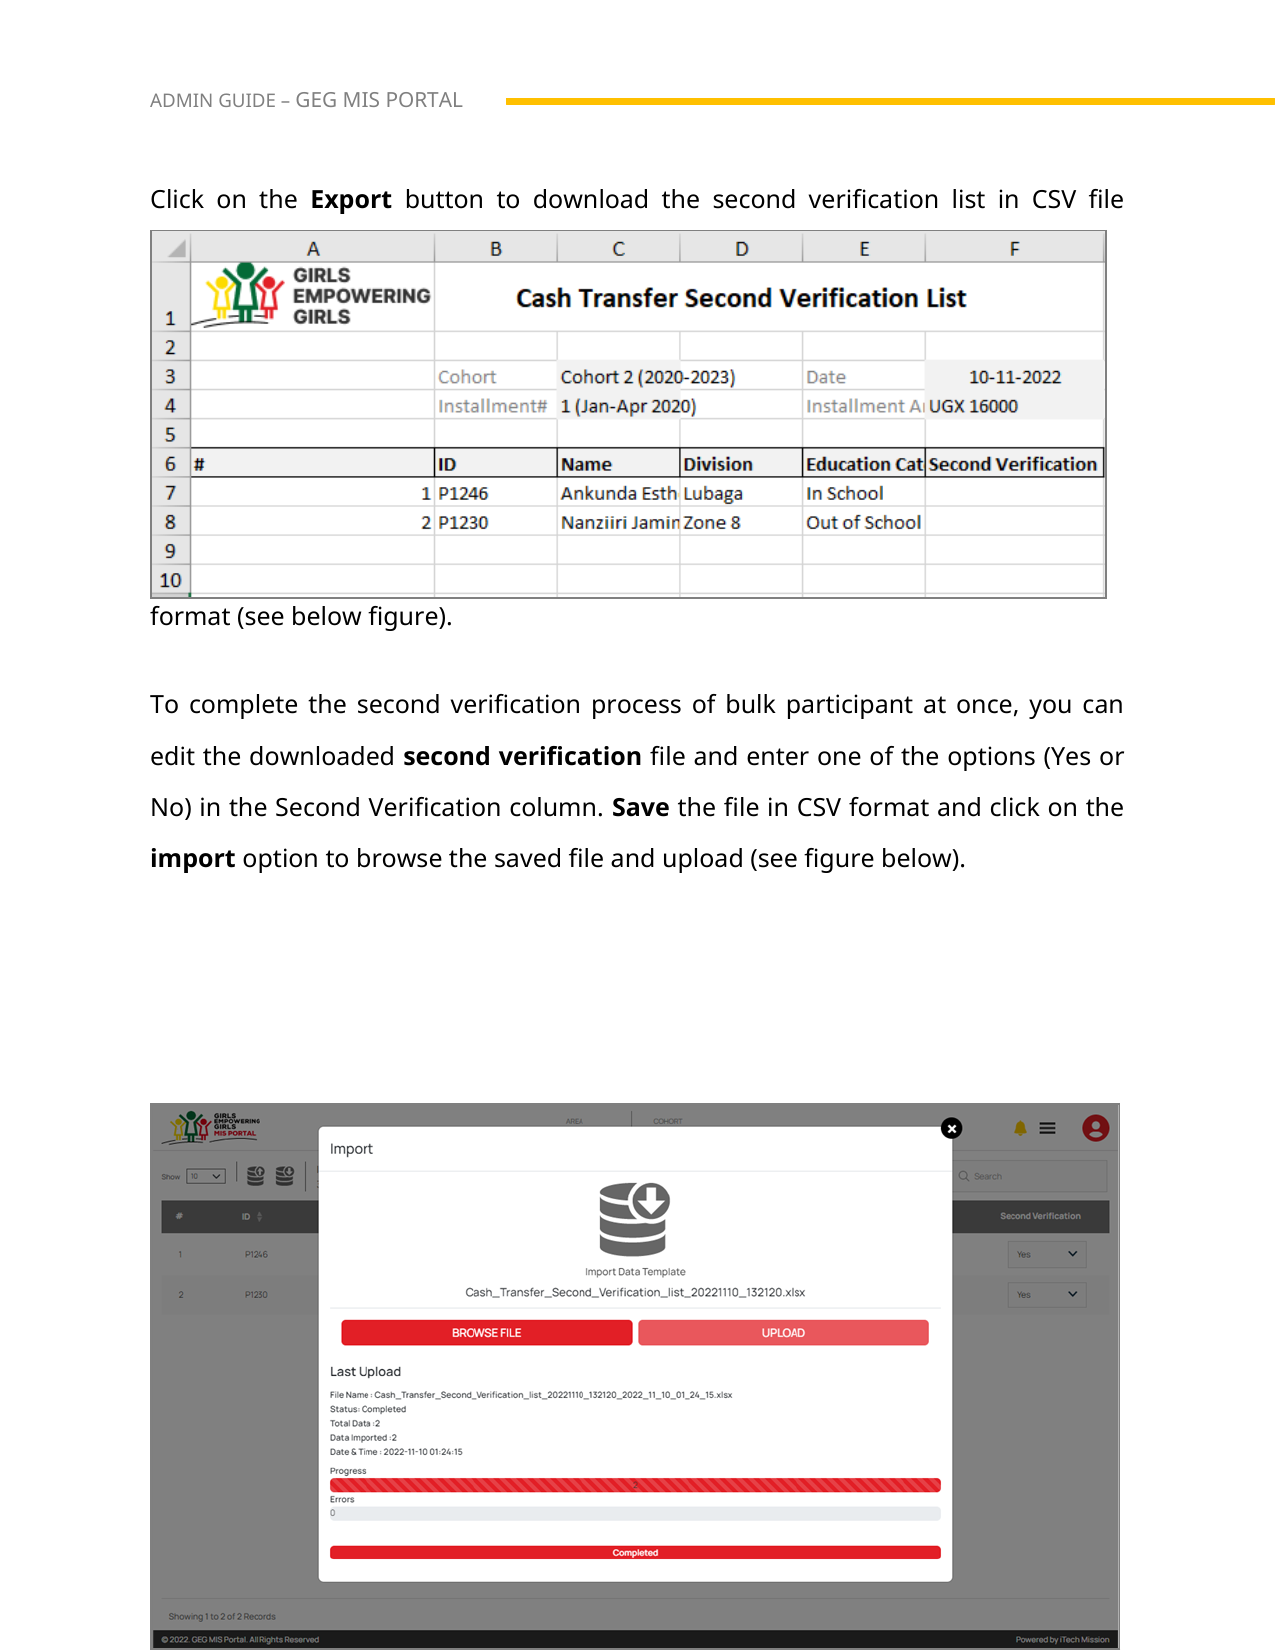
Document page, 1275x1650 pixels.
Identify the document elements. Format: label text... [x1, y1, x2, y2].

picture [152, 1105, 1119, 1648]
text To complete the second verification process of bulk participant at once, you can edit the downloaded second verification file and enter one of the options (Yes or No) in the Second Verification column. Save the file in CSV format and click on the import option to browse the saved file and upload (see figure below). [150, 687, 1125, 874]
picture [152, 231, 1105, 597]
